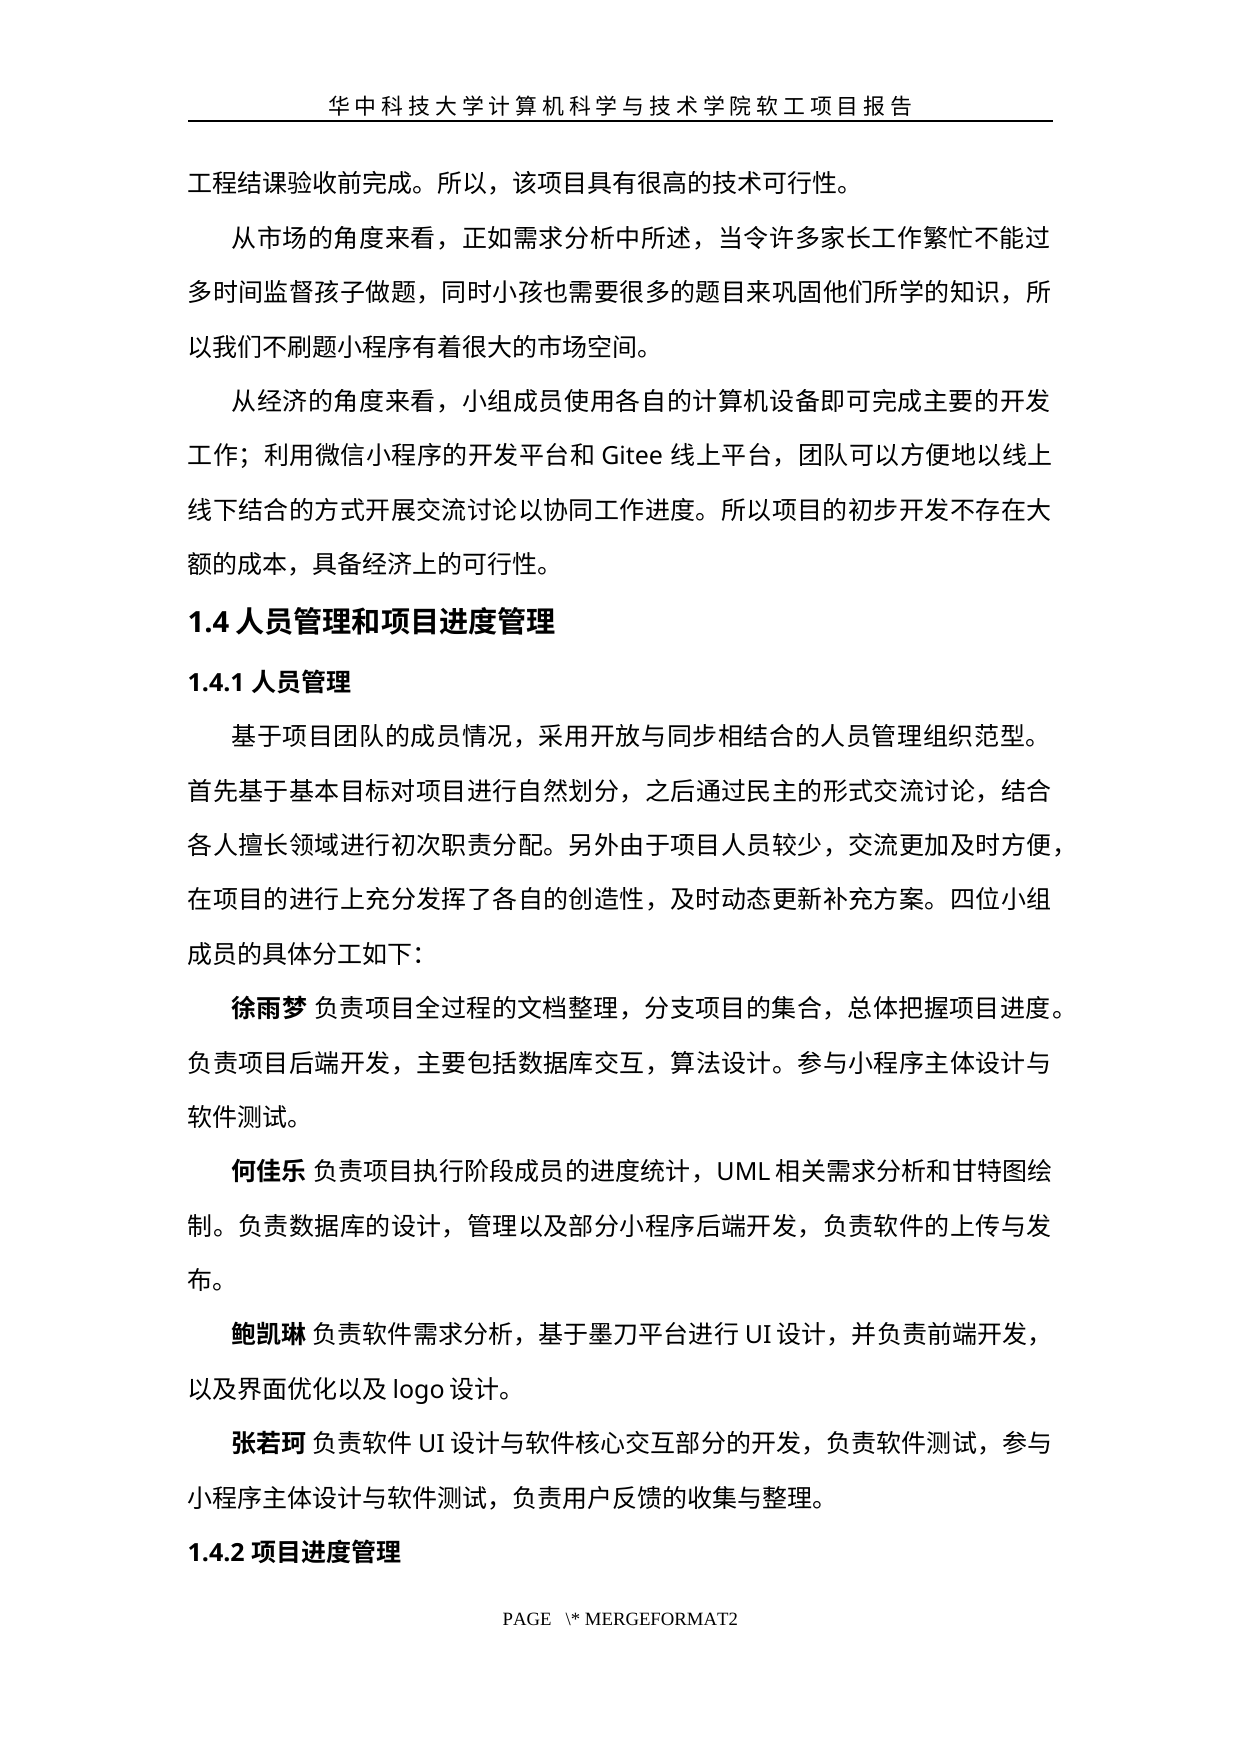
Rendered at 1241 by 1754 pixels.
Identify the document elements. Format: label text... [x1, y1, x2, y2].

text 张若珂 负责软件UI设计与软件核心交互部分的开发，负责软件测试，参与小程序主体设计与软件测试，负责用户反馈的收集与整理。 [187, 1424, 1053, 1514]
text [187, 164, 1053, 200]
text 1.4人员管理和项目进度管理 [187, 599, 1053, 641]
text 从经济的角度来看，小组成员使用各自的计算机设备即可完成主要的开发工作；利用微信小程序的开发平台和Gitee 线上平台，团队可以方便地以线上线下结合的方式开展交流讨论以协同工作进度。所以项目的初步开发不存在大额的成本，具备经济上的可行性。 [187, 381, 1053, 581]
text 何佳乐 负责项目执行阶段成员的进度统计，UML相关需求分析和甘特图绘制。负责数据库的设计，管理以及部分小程序后端开发，负责软件的上传与发布。 [187, 1152, 1053, 1297]
text 基于项目团队的成员情况，采用开放与同步相结合的人员管理组织范型。首先基于基本目标对项目进行自然划分，之后通过民主的形式交流讨论，结合各人擅长领域进行初次职责分配。另外由于项目人员较少，交流更加及时方便，在项目的进行上充分发挥了各自的创造性，及时动态更新补充方案。四位小组成员的具体分工如下： [187, 717, 1053, 971]
text 1.4.2 项目进度管理 [187, 1532, 1053, 1569]
text 1.4.1 人员管理 [187, 662, 1053, 699]
text 鲍凯琳 负责软件需求分析，基于墨刀平台进行UI设计，并负责前端开发，以及界面优化以及logo设计。 [187, 1315, 1053, 1406]
text 从市场的角度来看，正如需求分析中所述，当令许多家长工作繁忙不能过多时间监督孩子做题，同时小孩也需要很多的题目来巩固他们所学的知识，所以我们不刷题小程序有着很大的市场空间。 [187, 218, 1053, 363]
text 徐雨梦 负责项目全过程的文档整理，分支项目的集合，总体把握项目进度。负责项目后端开发，主要包括数据库交互，算法设计。参与小程序主体设计与软件测试。 [187, 989, 1053, 1134]
